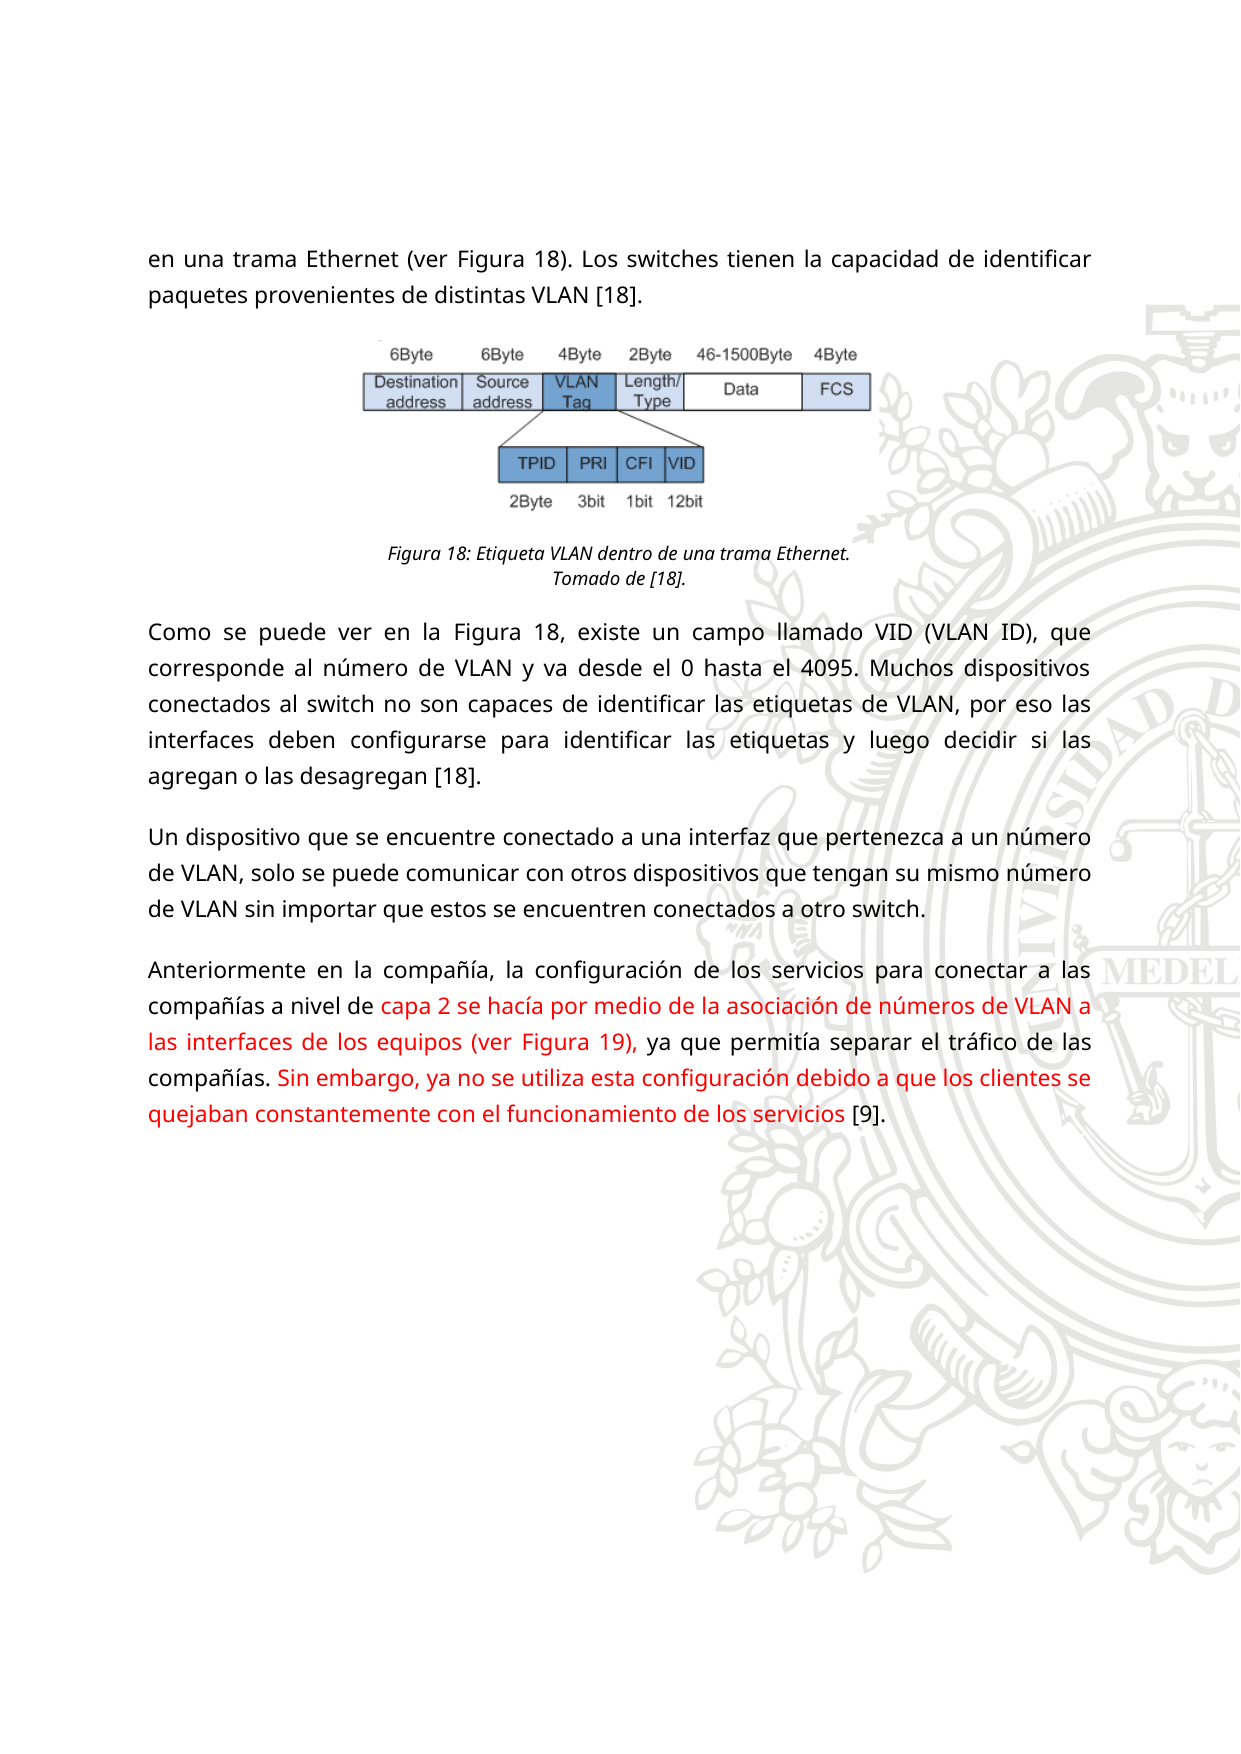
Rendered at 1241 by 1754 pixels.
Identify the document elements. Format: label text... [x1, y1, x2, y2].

text Figura : Etiqueta VLAN dentro de una trama Ethernet. [148, 540, 1092, 566]
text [148, 243, 1092, 311]
picture [0, 234, 1241, 1616]
text Anteriormente en la compañía, la configuración de los servicios para conectar a las compañías a nivel de capa 2 se hacía por medio de la asociación de números de VLAN a las interfaces de los equipos (ver Figura 19), ya que permitía separar el tráfico de las compañías. Sin embargo, ya no se utiliza esta configuración debido a que los clientes se quejaban constantemente con el funcionamiento de los servicios . [148, 954, 1092, 1129]
text Tomado de . [148, 566, 1092, 591]
text Un dispositivo que se encuentre conectado a una interfaz que pertenezca a un número de VLAN, solo se puede comunicar con otros dispositivos que tengan su mismo número de VLAN sin importar que estos se encuentren conectados a otro switch. [148, 821, 1092, 924]
text Como se puede ver en la Figura 18, existe un campo llamado VID (VLAN ID), que corresponde al número de VLAN y va desde el 0 hasta el 4095. Muchos dispositivos conectados al switch no son capaces de identificar las etiquetas de VLAN, por eso las interfaces deben configurarse para identificar las etiquetas y luego decidir si las agregan o las desagregan . [148, 616, 1092, 791]
